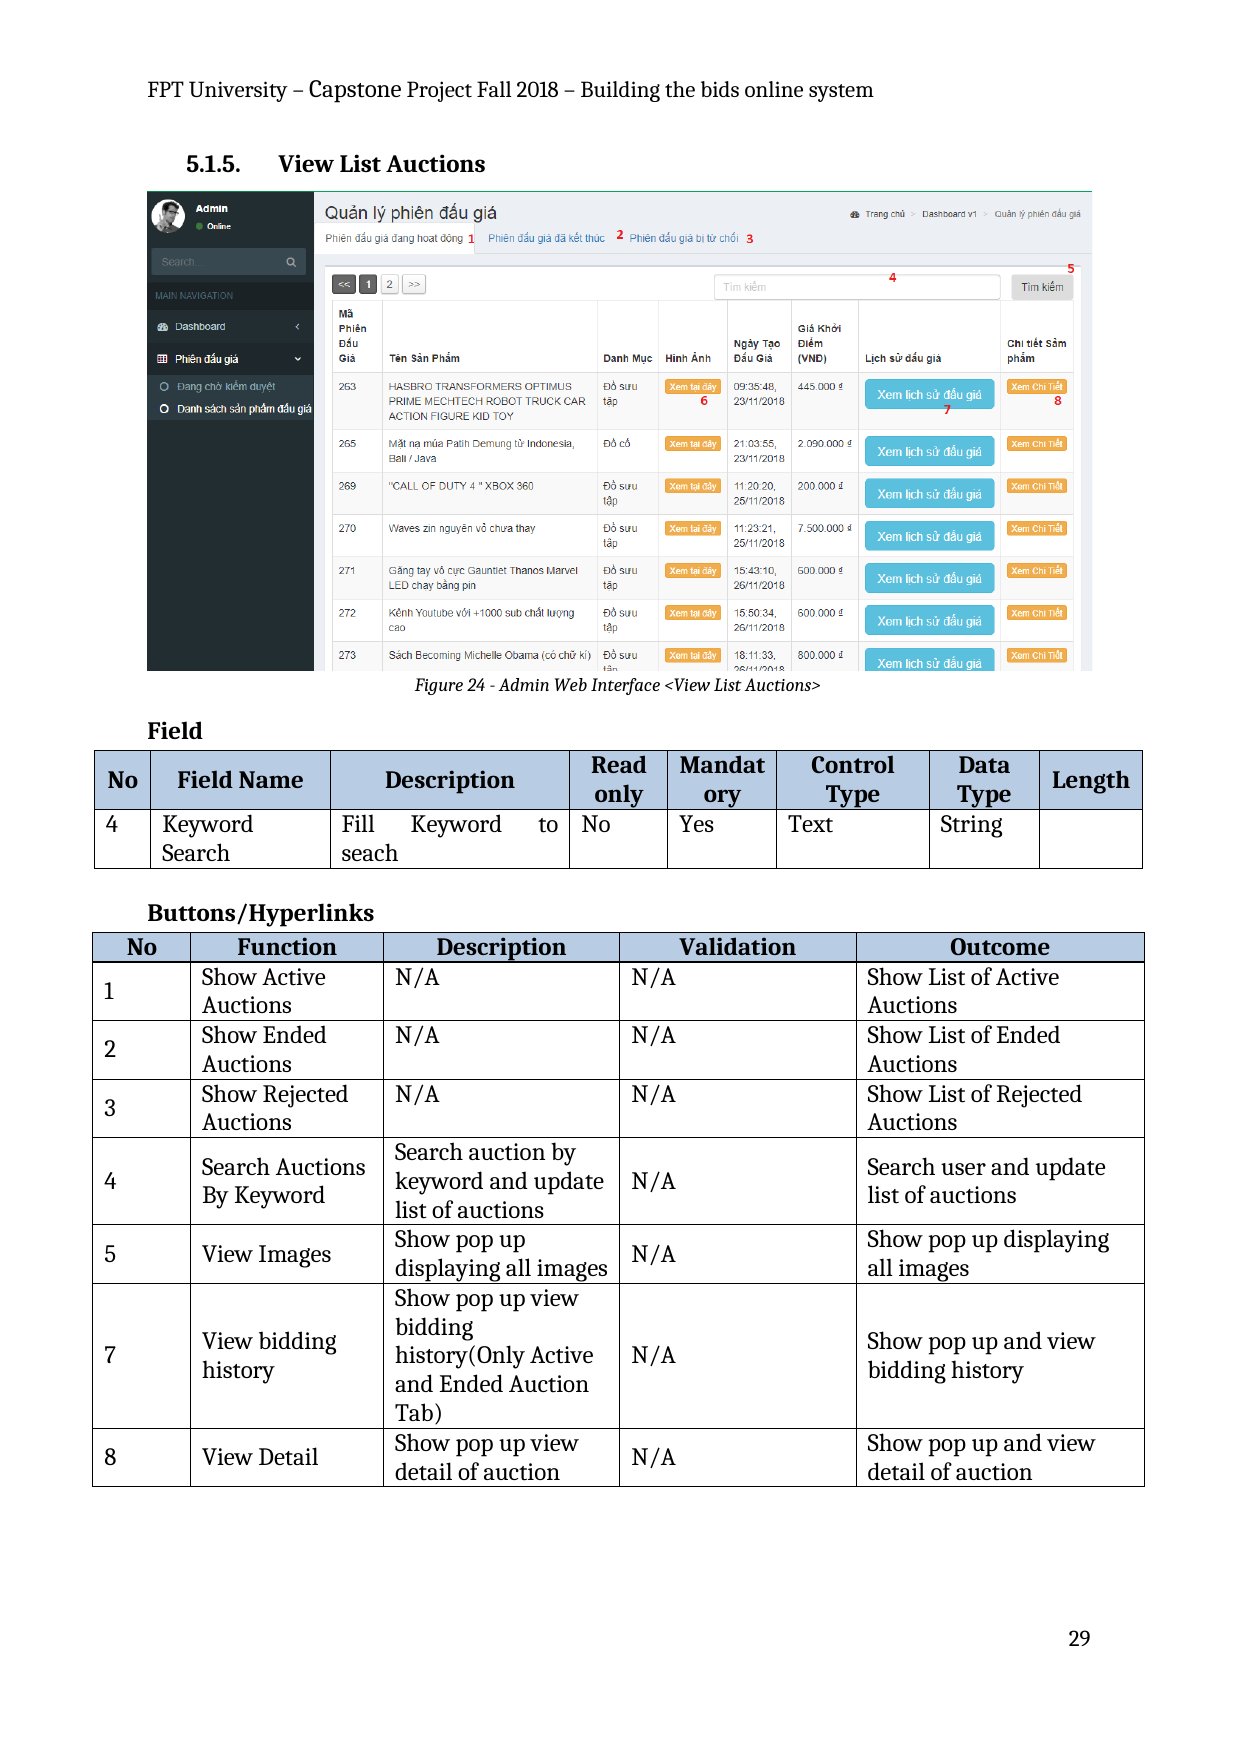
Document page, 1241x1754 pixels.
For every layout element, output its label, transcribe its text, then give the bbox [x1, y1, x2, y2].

table_cell View Images [191, 1225, 383, 1283]
text Figure 24 - Admin Web Interface <View List Auctions> [147, 675, 1090, 696]
table_cell View bidding history [191, 1284, 383, 1428]
table_cell Show List of Ended Auctions [857, 1021, 1144, 1078]
table_cell N/A [384, 1021, 619, 1078]
table_header Data Type [930, 751, 1039, 809]
table_cell Search user and update list of auctions [857, 1138, 1144, 1224]
table_cell 2 [93, 1021, 190, 1078]
table_header Description [331, 751, 569, 809]
table_cell N/A [620, 1225, 856, 1283]
table_cell No [570, 810, 667, 867]
table_cell N/A [620, 1138, 856, 1224]
table_cell Show Rejected Auctions [191, 1080, 383, 1137]
table_cell Yes [668, 810, 776, 867]
table_cell 8 [93, 1429, 190, 1486]
table_cell N/A [620, 1429, 856, 1486]
table_cell 4 [95, 810, 150, 867]
table_cell Fill Keyword to seach [331, 810, 569, 867]
table_cell 1 [93, 963, 190, 1020]
picture [147, 191, 1093, 671]
table_cell 5 [93, 1225, 190, 1283]
table_cell Show List of Active Auctions [857, 963, 1144, 1020]
table_header Mandatory [668, 751, 776, 809]
table_cell Show pop up displaying all images [857, 1225, 1144, 1283]
table_cell Search Auctions By Keyword [191, 1138, 383, 1224]
table_cell Show Ended Auctions [191, 1021, 383, 1078]
table_cell Text [777, 810, 929, 867]
table_header Read only [570, 751, 667, 809]
table_cell Show List of Rejected Auctions [857, 1080, 1144, 1137]
table_cell Keyword Search [151, 810, 330, 867]
table_header No [95, 751, 150, 809]
table_cell N/A [384, 963, 619, 1020]
table_cell Show pop up view bidding history(Only Active and Ended Auction Tab) [384, 1284, 619, 1428]
table_header Field Name [151, 751, 330, 809]
table_cell 7 [93, 1284, 190, 1428]
text Field [147, 717, 1090, 746]
table_header Function [191, 933, 383, 961]
table_header Description [384, 933, 619, 961]
text Buttons/Hyperlinks [147, 899, 1090, 927]
subtitle View List Auctions [241, 150, 1082, 179]
table_cell View Detail [191, 1429, 383, 1486]
table_cell 3 [93, 1080, 190, 1137]
table_cell Show pop up displaying all images [384, 1225, 619, 1283]
table_cell Show pop up view detail of auction [384, 1429, 619, 1486]
table_cell Search auction by keyword and update list of auctions [384, 1138, 619, 1224]
table_header Control Type [777, 751, 929, 809]
table_cell [1040, 810, 1142, 867]
table_cell 4 [93, 1138, 190, 1224]
table_header Length [1040, 751, 1142, 809]
table_cell String [930, 810, 1039, 867]
table_cell Show pop up and view bidding history [857, 1284, 1144, 1428]
table_header Validation [620, 933, 856, 961]
table_cell N/A [620, 1284, 856, 1428]
table_header No [93, 933, 190, 961]
table_cell N/A [620, 1080, 856, 1137]
table_cell Show pop up and view detail of auction [857, 1429, 1144, 1486]
table_cell Show Active Auctions [191, 963, 383, 1020]
table_cell N/A [620, 1021, 856, 1078]
table_header Outcome [857, 933, 1144, 961]
table_cell N/A [384, 1080, 619, 1137]
table_cell N/A [620, 963, 856, 1020]
